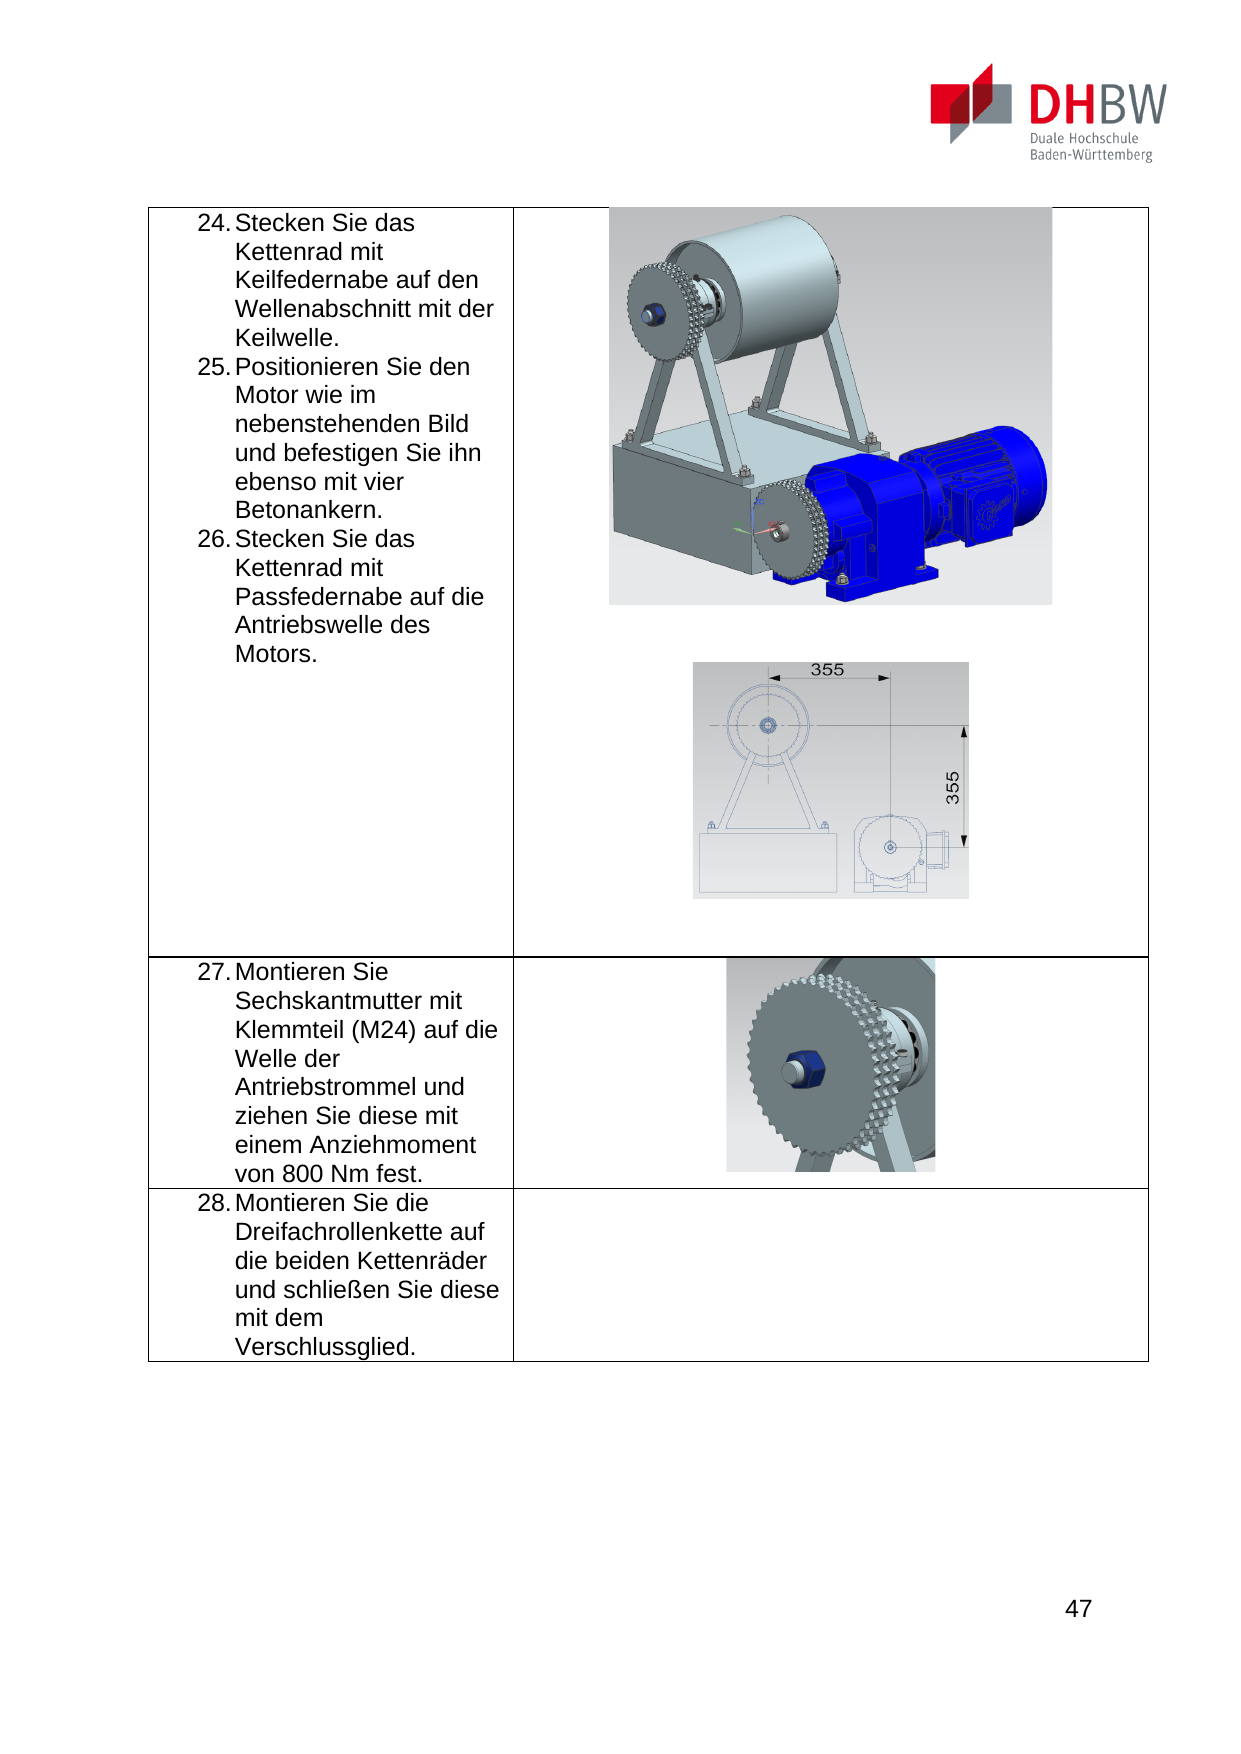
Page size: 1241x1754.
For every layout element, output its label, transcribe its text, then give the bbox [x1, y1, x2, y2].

picture [930, 63, 1167, 163]
table_cell Stecken Sie das Kettenrad mit Keilfedernabe auf den Wellenabschnitt mit der Keilwelle. Positionieren Sie den Motor wie im nebenstehenden Bild und befestigen Sie ihn ebenso mit vier Betonankern. Stecken Sie das Kettenrad mit Passfedernabe auf die Antriebswelle des Motors. [149, 208, 513, 956]
table_cell [514, 208, 1148, 956]
picture [692, 662, 969, 899]
table_cell Montieren Sie Sechskantmutter mit Klemmteil (M24) auf die Welle der Antriebstrommel und ziehen Sie diese mit einem Anziehmoment von 800 Nm fest. [149, 958, 513, 1187]
picture [609, 207, 1053, 605]
picture [726, 958, 936, 1172]
table_cell Montieren Sie die Dreifachrollenkette auf die beiden Kettenräder und schließen Sie diese mit dem Verschlussglied. [149, 1189, 513, 1361]
table_cell [514, 958, 1148, 1187]
table_cell [514, 1189, 1148, 1361]
